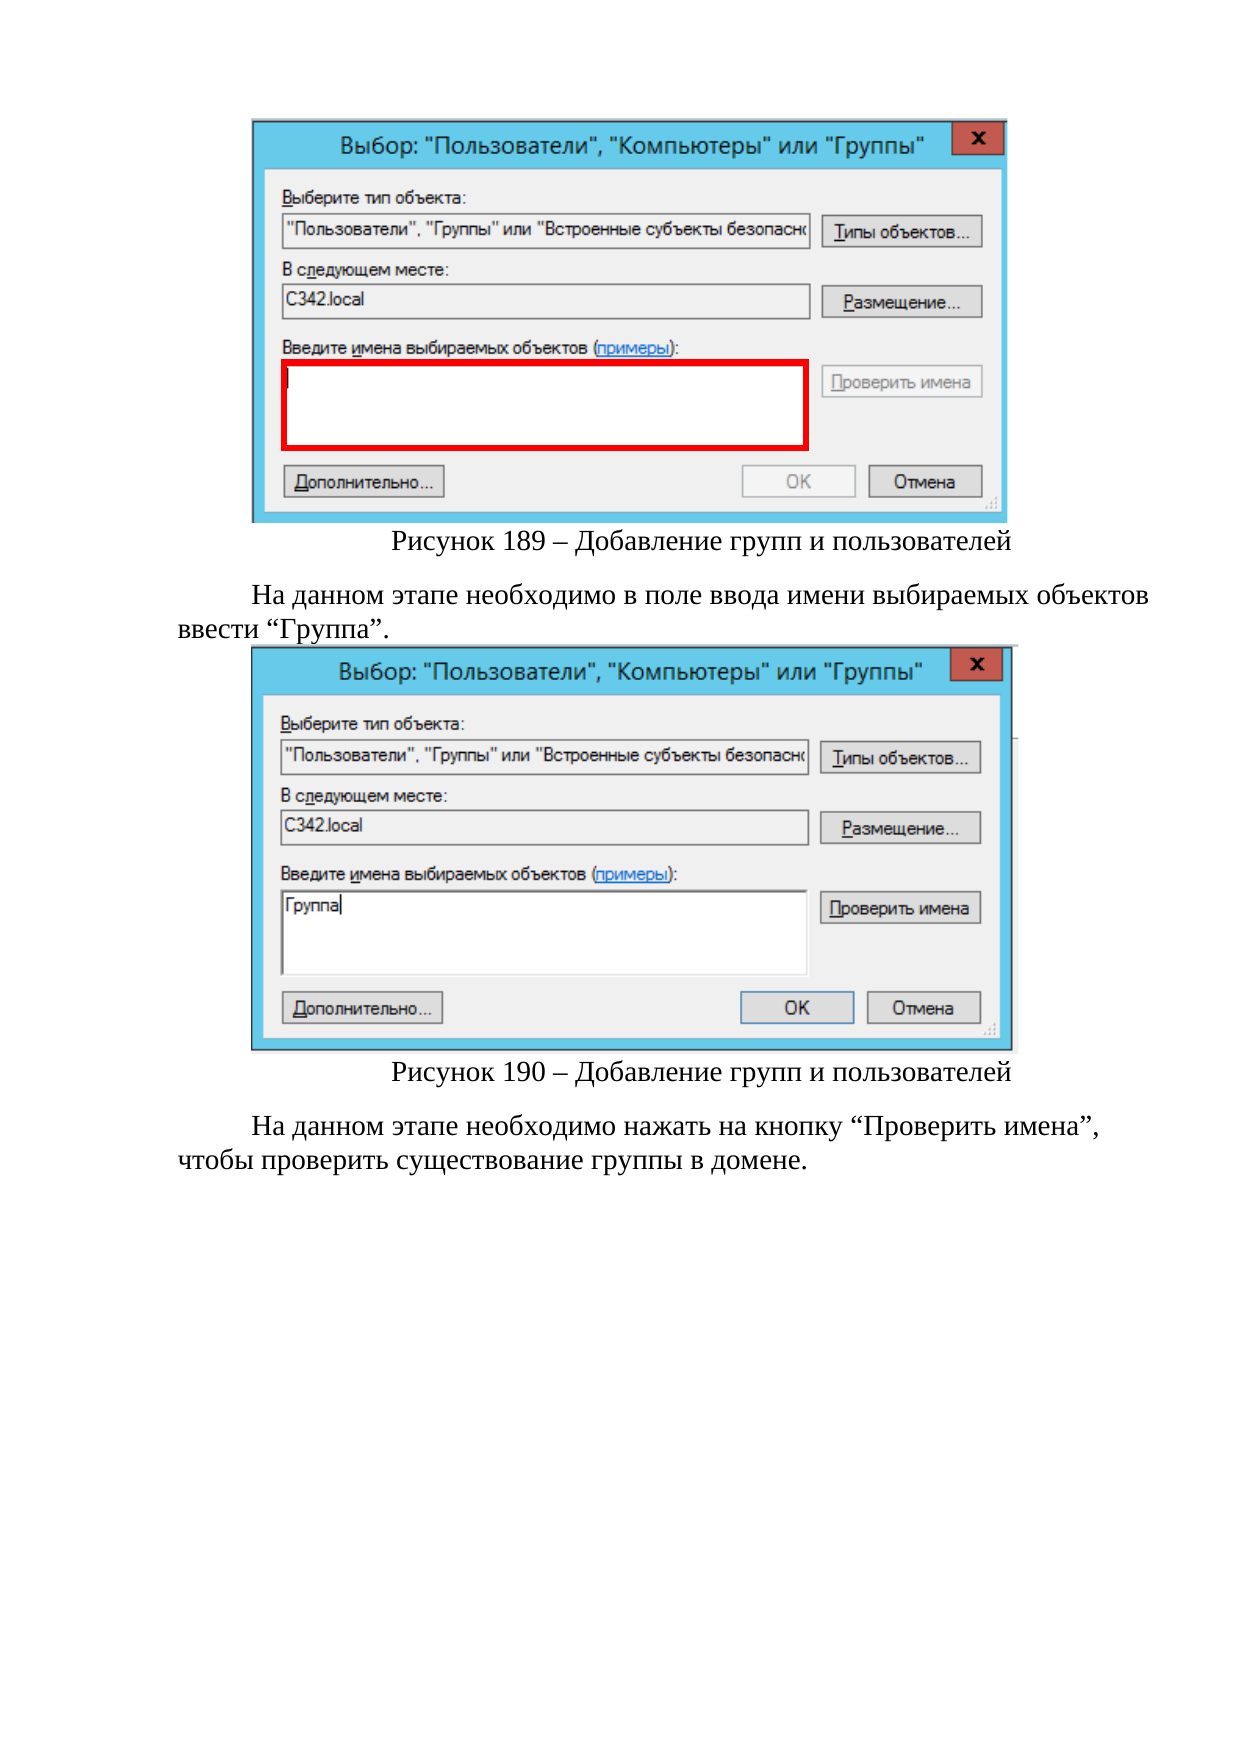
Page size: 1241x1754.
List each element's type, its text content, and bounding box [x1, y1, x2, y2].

picture [251, 644, 1019, 1054]
text Рисунок 190 – Добавление групп и пользователей [177, 1054, 1152, 1087]
text Рисунок 189 – Добавление групп и пользователей [177, 523, 1152, 556]
text На данном этапе необходимо нажать на кнопку “Проверить имена”, чтобы проверить существование группы в домене. [177, 1108, 1152, 1175]
text На данном этапе необходимо в поле ввода имени выбираемых объектов ввести “Группа”. [177, 577, 1152, 644]
picture [251, 118, 1008, 523]
